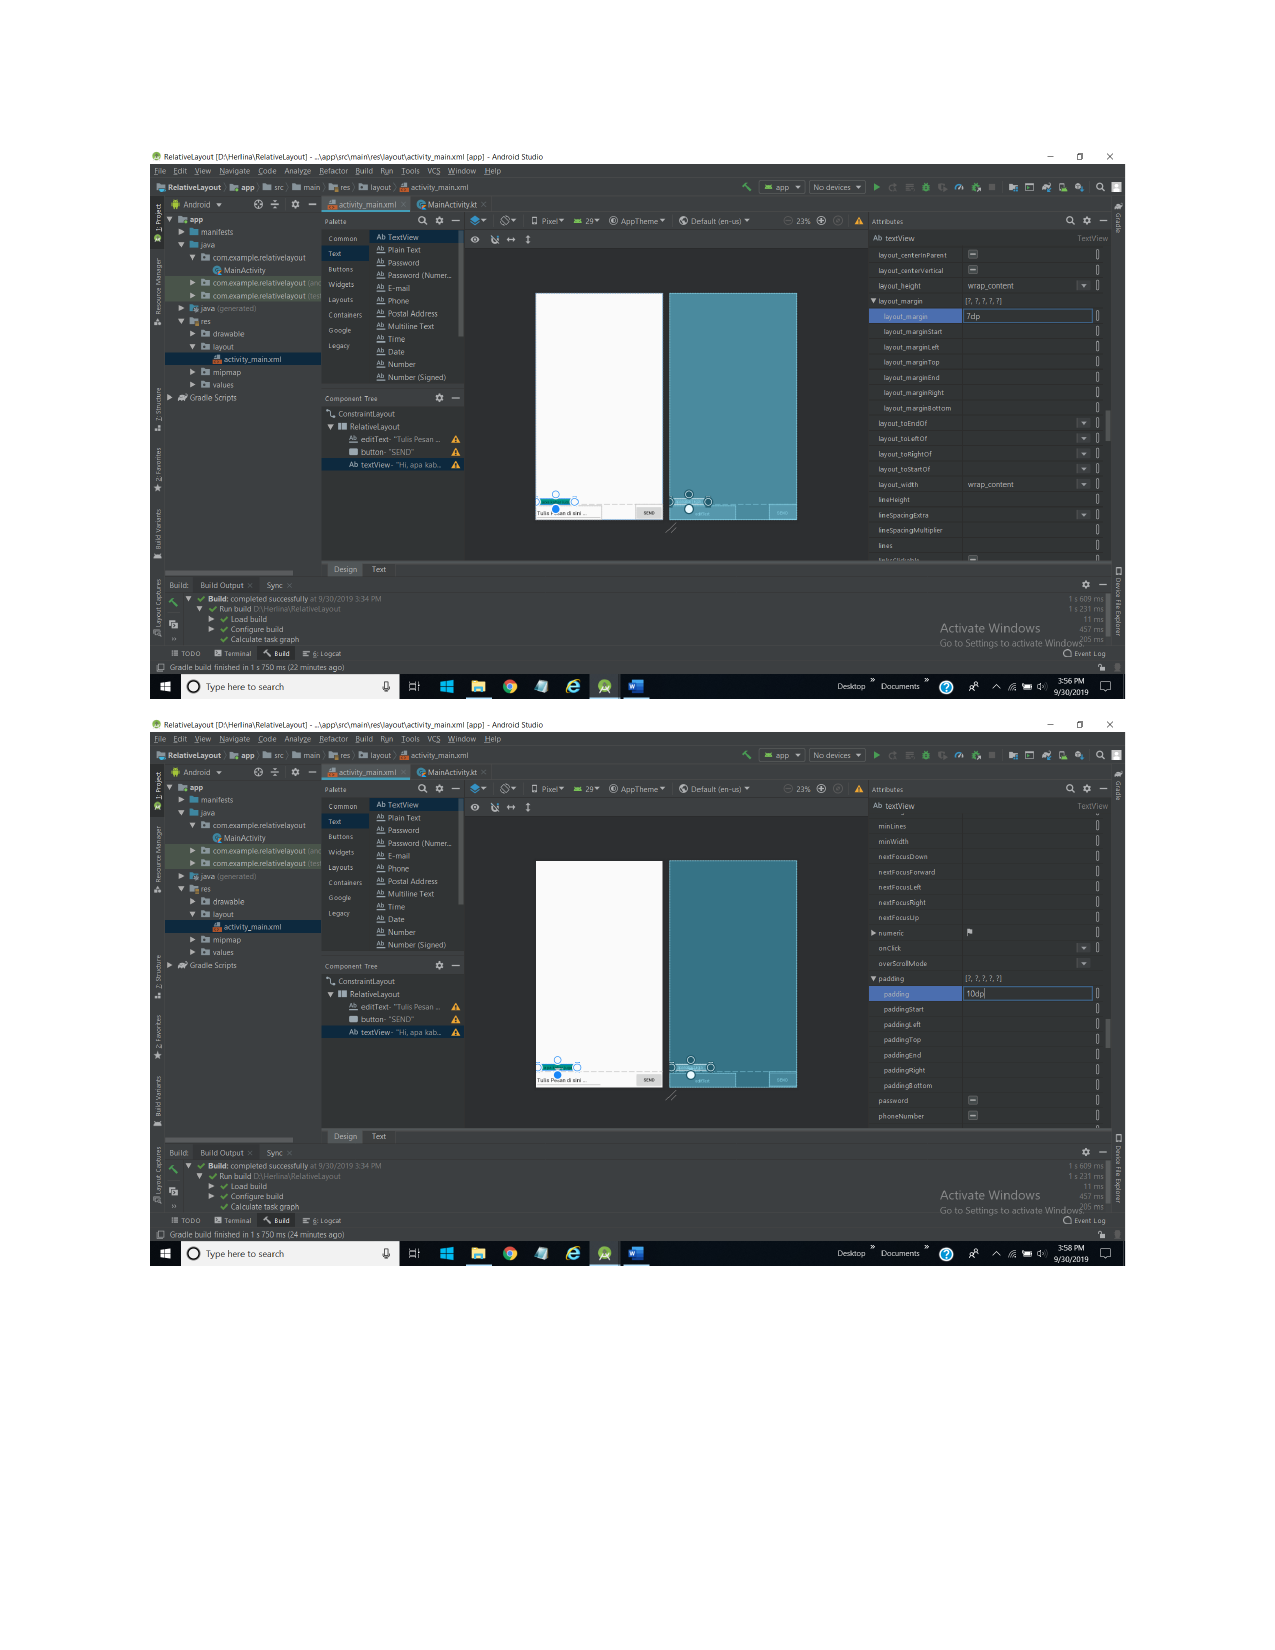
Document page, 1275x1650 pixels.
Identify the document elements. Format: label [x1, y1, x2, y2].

picture [150, 150, 1125, 699]
picture [150, 717, 1125, 1266]
